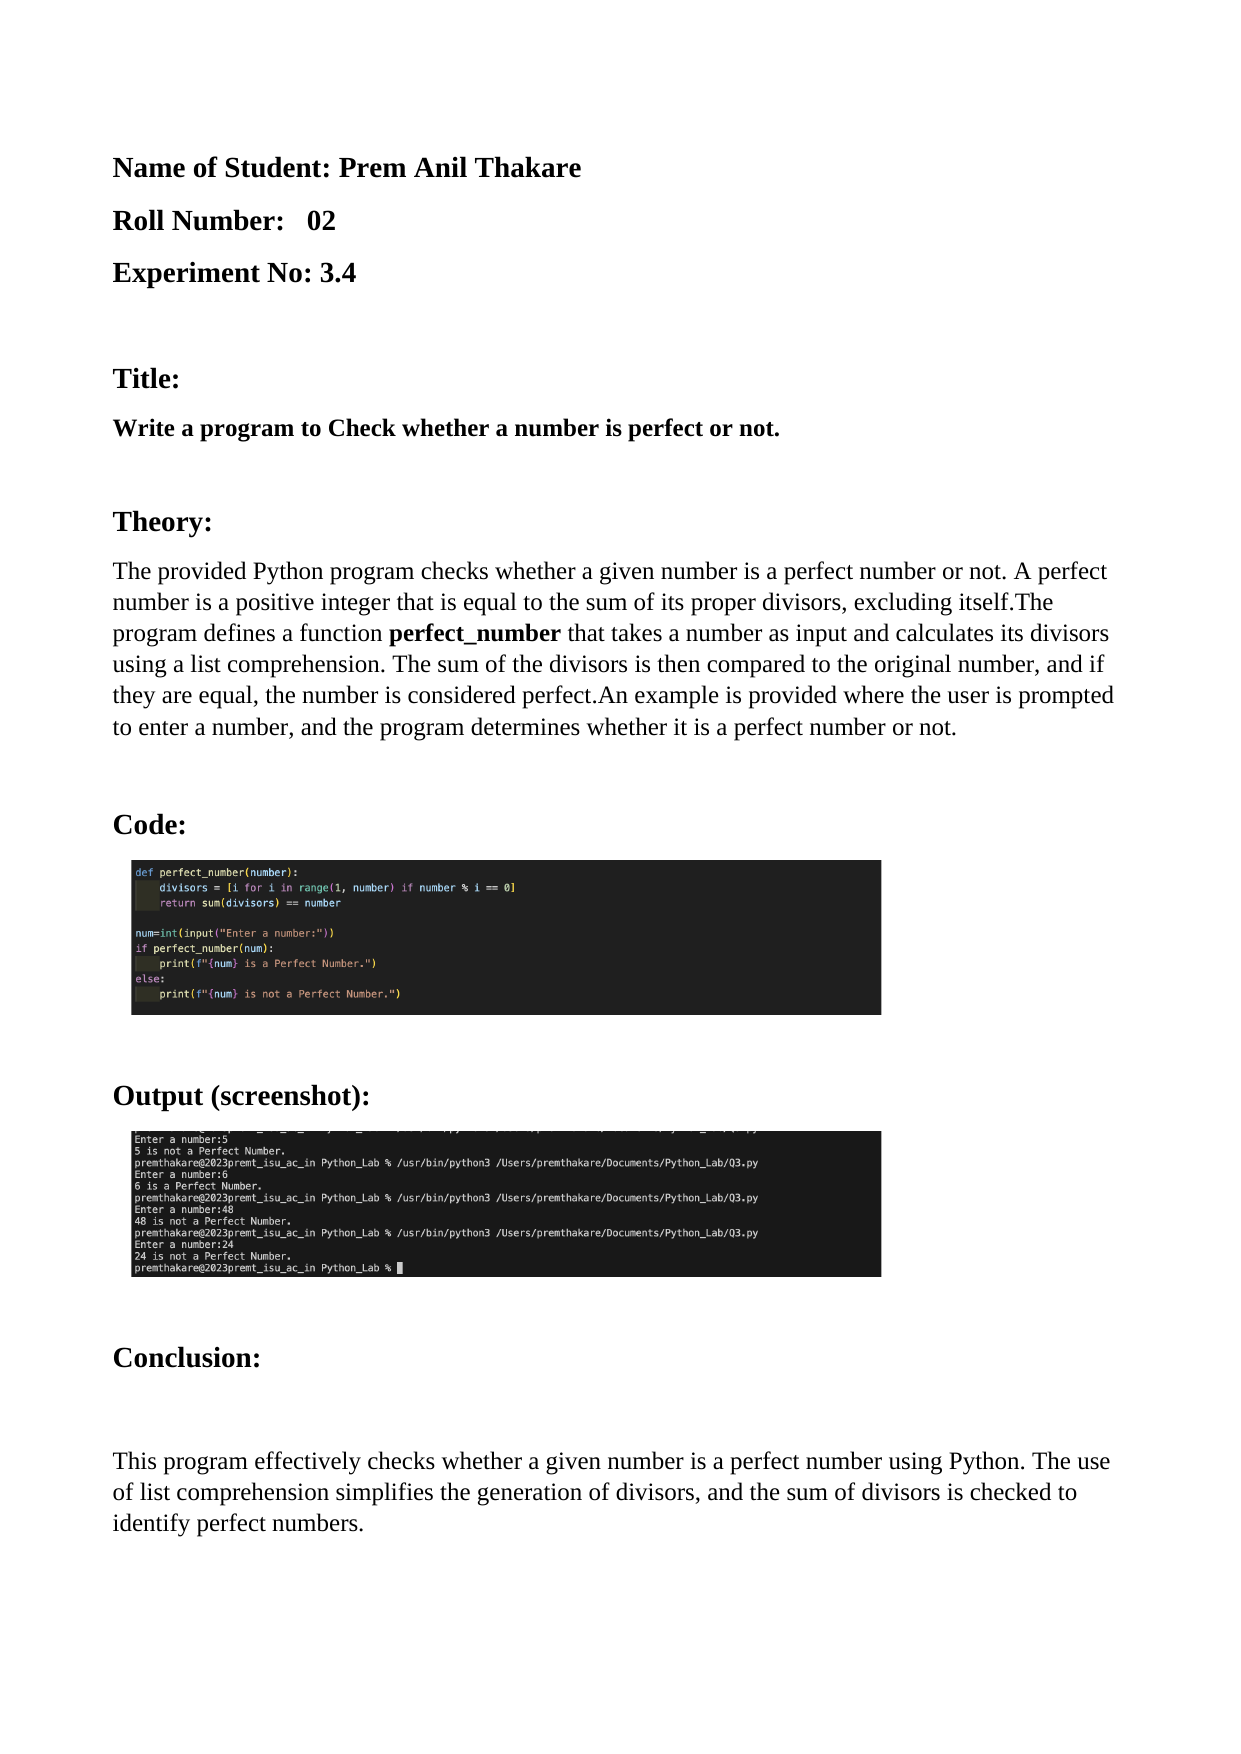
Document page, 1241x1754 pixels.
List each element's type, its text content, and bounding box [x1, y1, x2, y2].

text Name of Student: Prem Anil Thakare [112, 150, 1128, 183]
text Experiment No: 3.4 [112, 256, 1128, 289]
text Conclusion: [112, 1341, 1128, 1374]
text Output (screenshot): [112, 1078, 1128, 1112]
text The provided Python program checks whether a given number is a perfect number or not. A perfect number is a positive integer that is equal to the sum of its proper divisors, excluding itself.The program defines a function perfect_number that takes a number as input and calculates its divisors using a list comprehension. The sum of the divisors is then compared to the original number, and if they are equal, the number is considered perfect.An example is provided where the user is prompted to enter a number, and the program determines whether it is a perfect number or not. [112, 556, 1128, 740]
text This program effectively checks whether a given number is a perfect number using Python. The use of list comprehension simplifies the generation of divisors, and the sum of divisors is checked to identify perfect numbers. [112, 1446, 1128, 1537]
text Write a program to Check whether a number is perfect or not. [112, 414, 1128, 442]
text Roll Number: 02 [112, 203, 1128, 236]
text Code: [112, 807, 1128, 841]
text Title: [112, 361, 1128, 395]
text Theory: [112, 504, 1128, 537]
